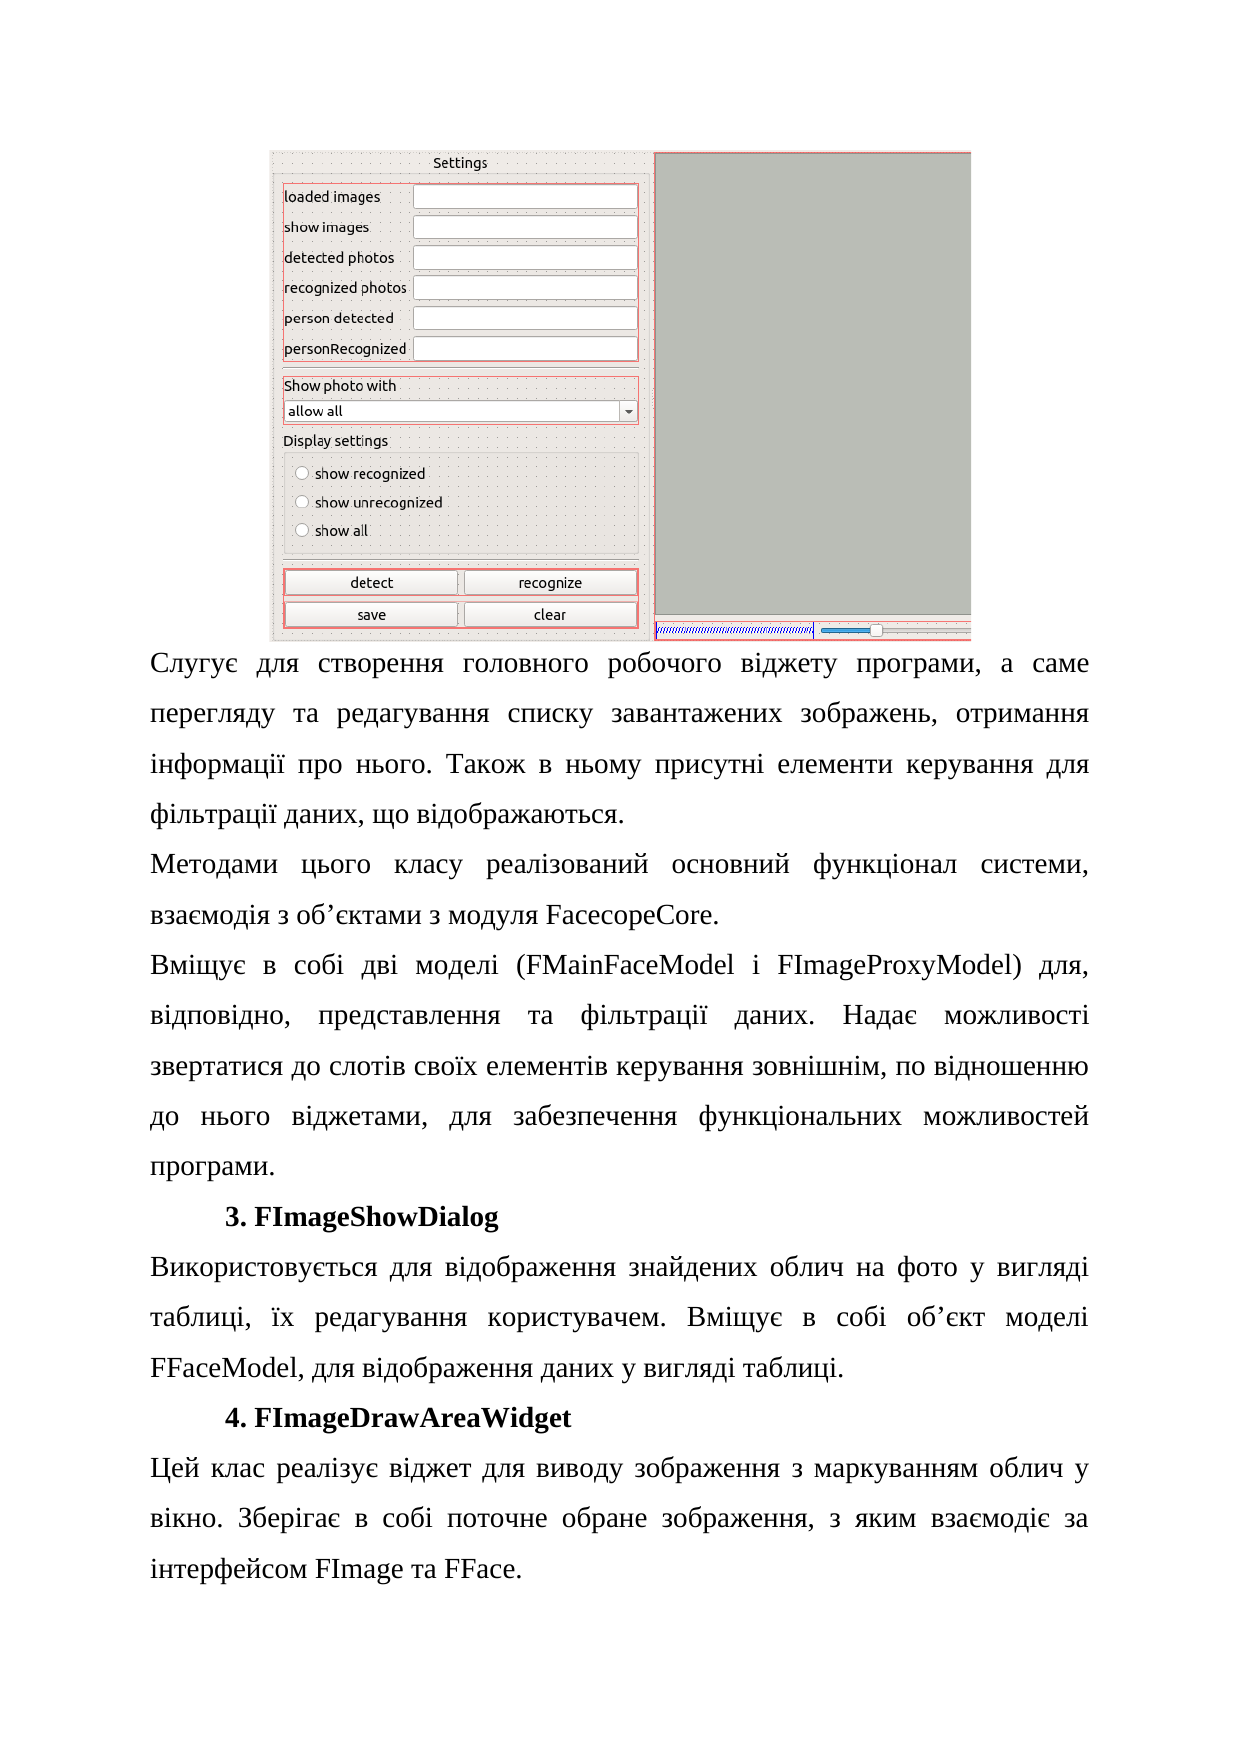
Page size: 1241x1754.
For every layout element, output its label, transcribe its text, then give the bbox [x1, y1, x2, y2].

text Слугує для створення головного робочого віджету програми, а саме перегляду та редагування списку завантажених зображень, отримання інформації про нього. Також в ньому присутні елементи керування для фільтрації даних, що відображаються. [150, 645, 1090, 830]
text Використовується для відображення знайдених облич на фото у вигляді таблиці, їх редагування користувачем. Вміщує в собі об’єкт моделі FFaceModel, для відображення даних у вигляді таблиці. [150, 1249, 1090, 1383]
text Вміщує в собі дві моделі (FMainFaceModel і FImageProxyModel) для, відповідно, представлення та фільтрації даних. Надає можливості звертатися до слотів своїх елементів керування зовнішнім, по відношенню до нього віджетами, для забезпечення функціональних можливостей програми. [150, 947, 1090, 1182]
text Цей клас реалізує віджет для виводу зображення з маркуванням облич у вікно. Зберігає в собі поточне обране зображення, з яким взаємодіє за інтерфейсом FImage та FFace. [150, 1450, 1090, 1584]
text 4. FImageDrawAreaWidget [150, 1400, 1090, 1433]
text 3. FImageShowDialog [150, 1199, 1090, 1232]
text Методами цього класу реалізований основний функціонал системи, взаємодія з об’єктами з модуля FacecopeCore. [150, 847, 1090, 930]
picture [269, 150, 972, 642]
